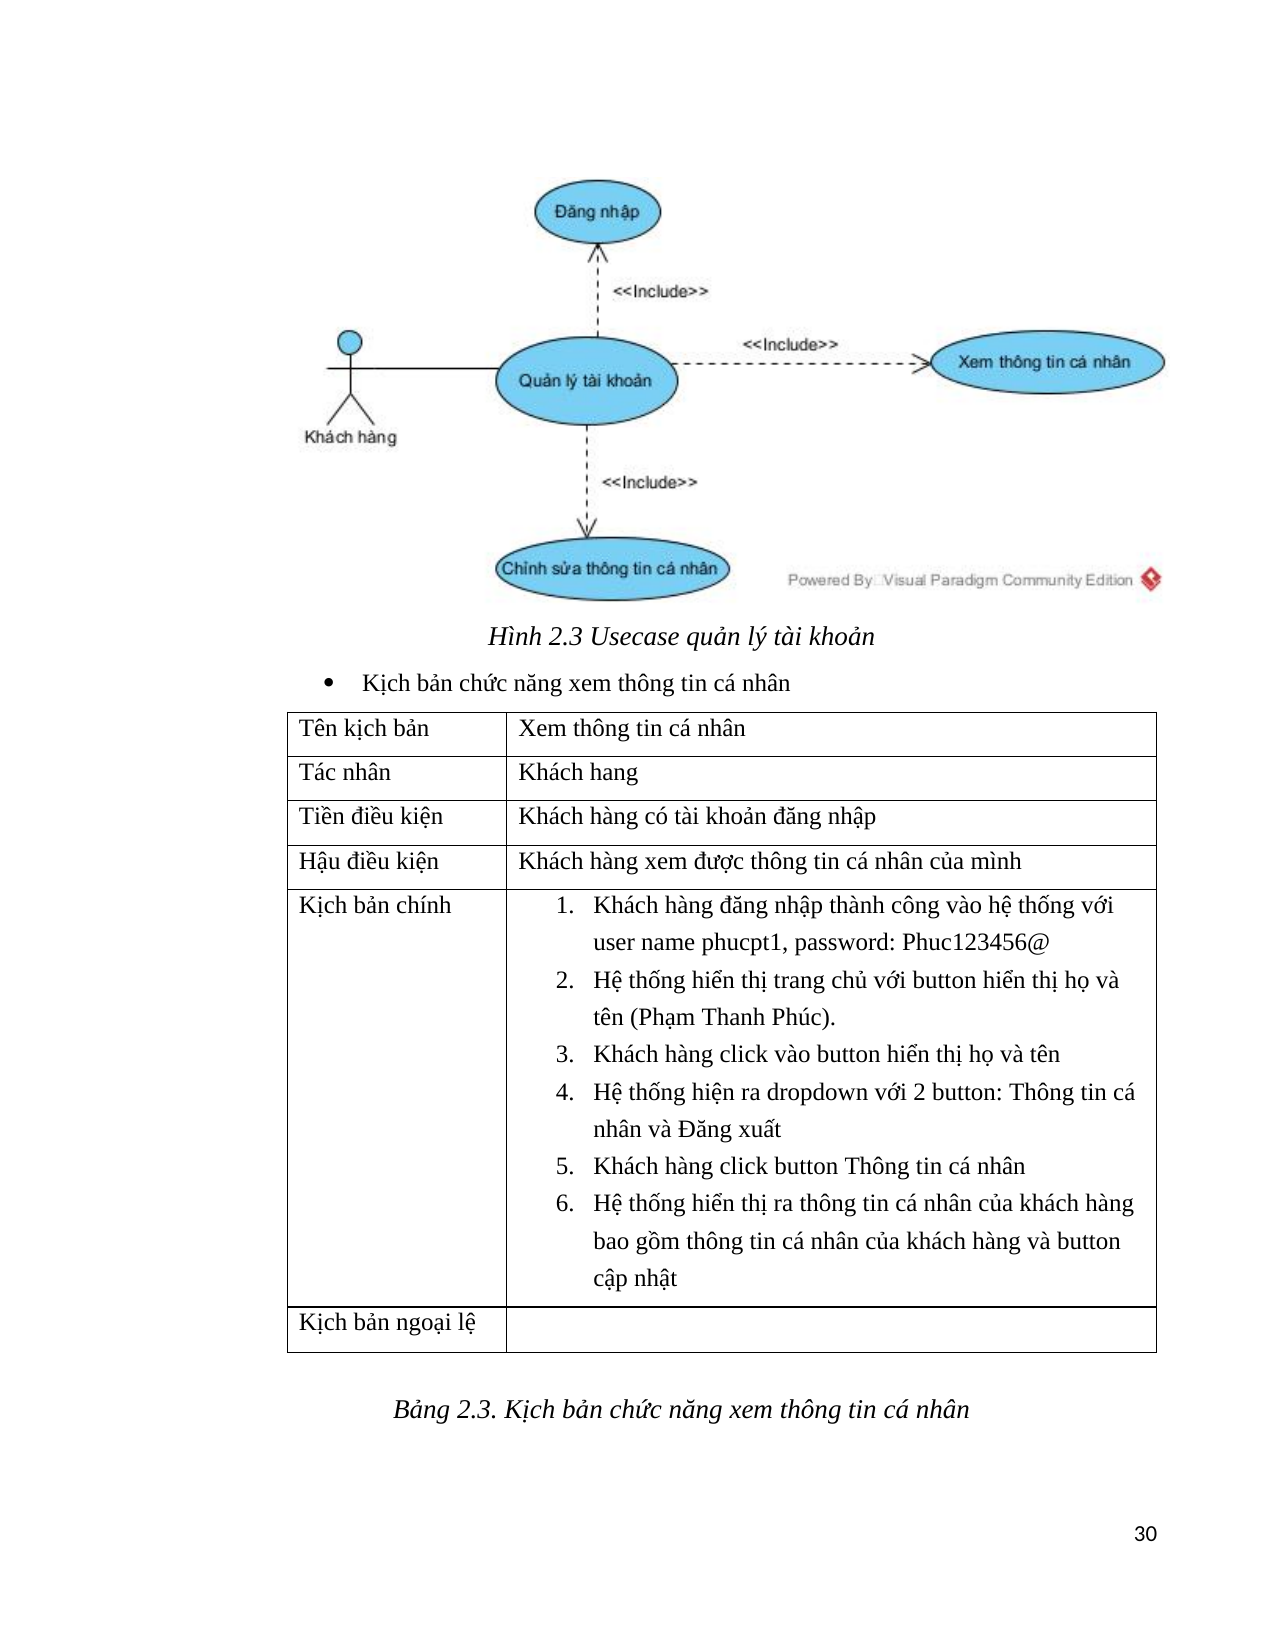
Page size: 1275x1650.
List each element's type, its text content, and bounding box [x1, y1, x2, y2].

list Kịch bản chức năng xem thông tin cá nhân [324, 668, 1154, 696]
text Hình 2.3 Usecase quản lý tài khoản [208, 620, 1154, 652]
table_cell Tiền điều kiện [288, 801, 506, 845]
table_cell Khách hang [507, 757, 1156, 800]
table_cell Hậu điều kiện [288, 846, 506, 889]
picture [286, 177, 1170, 606]
table_cell Khách hàng xem được thông tin cá nhân của mình [507, 846, 1156, 889]
table_cell Kịch bản ngoại lệ [288, 1308, 506, 1352]
table_header Tên kịch bản [288, 713, 506, 756]
table_cell Tác nhân [288, 757, 506, 800]
table_header Xem thông tin cá nhân [507, 713, 1156, 756]
table_cell Khách hàng đăng nhập thành công vào hệ thống với user name phucpt1, password: Phuc123456@ Hệ thống hiển thị trang chủ với button hiển thị họ và tên (Phạm Thanh Phúc). Khách hàng click vào button hiển thị họ và tên Hệ thống hiện ra dropdown với 2 button: Thông tin cá nhân và Đăng xuất Khách hàng click button Thông tin cá nhân Hệ thống hiển thị ra thông tin cá nhân của khách hàng bao gồm thông tin cá nhân của khách hàng và button cập nhật [507, 890, 1156, 1306]
text Bảng 2.3. Kịch bản chức năng xem thông tin cá nhân [208, 1393, 1154, 1425]
table_cell Kịch bản chính [288, 890, 506, 1306]
table_cell [507, 1308, 1156, 1352]
table_cell Khách hàng có tài khoản đăng nhập [507, 801, 1156, 845]
